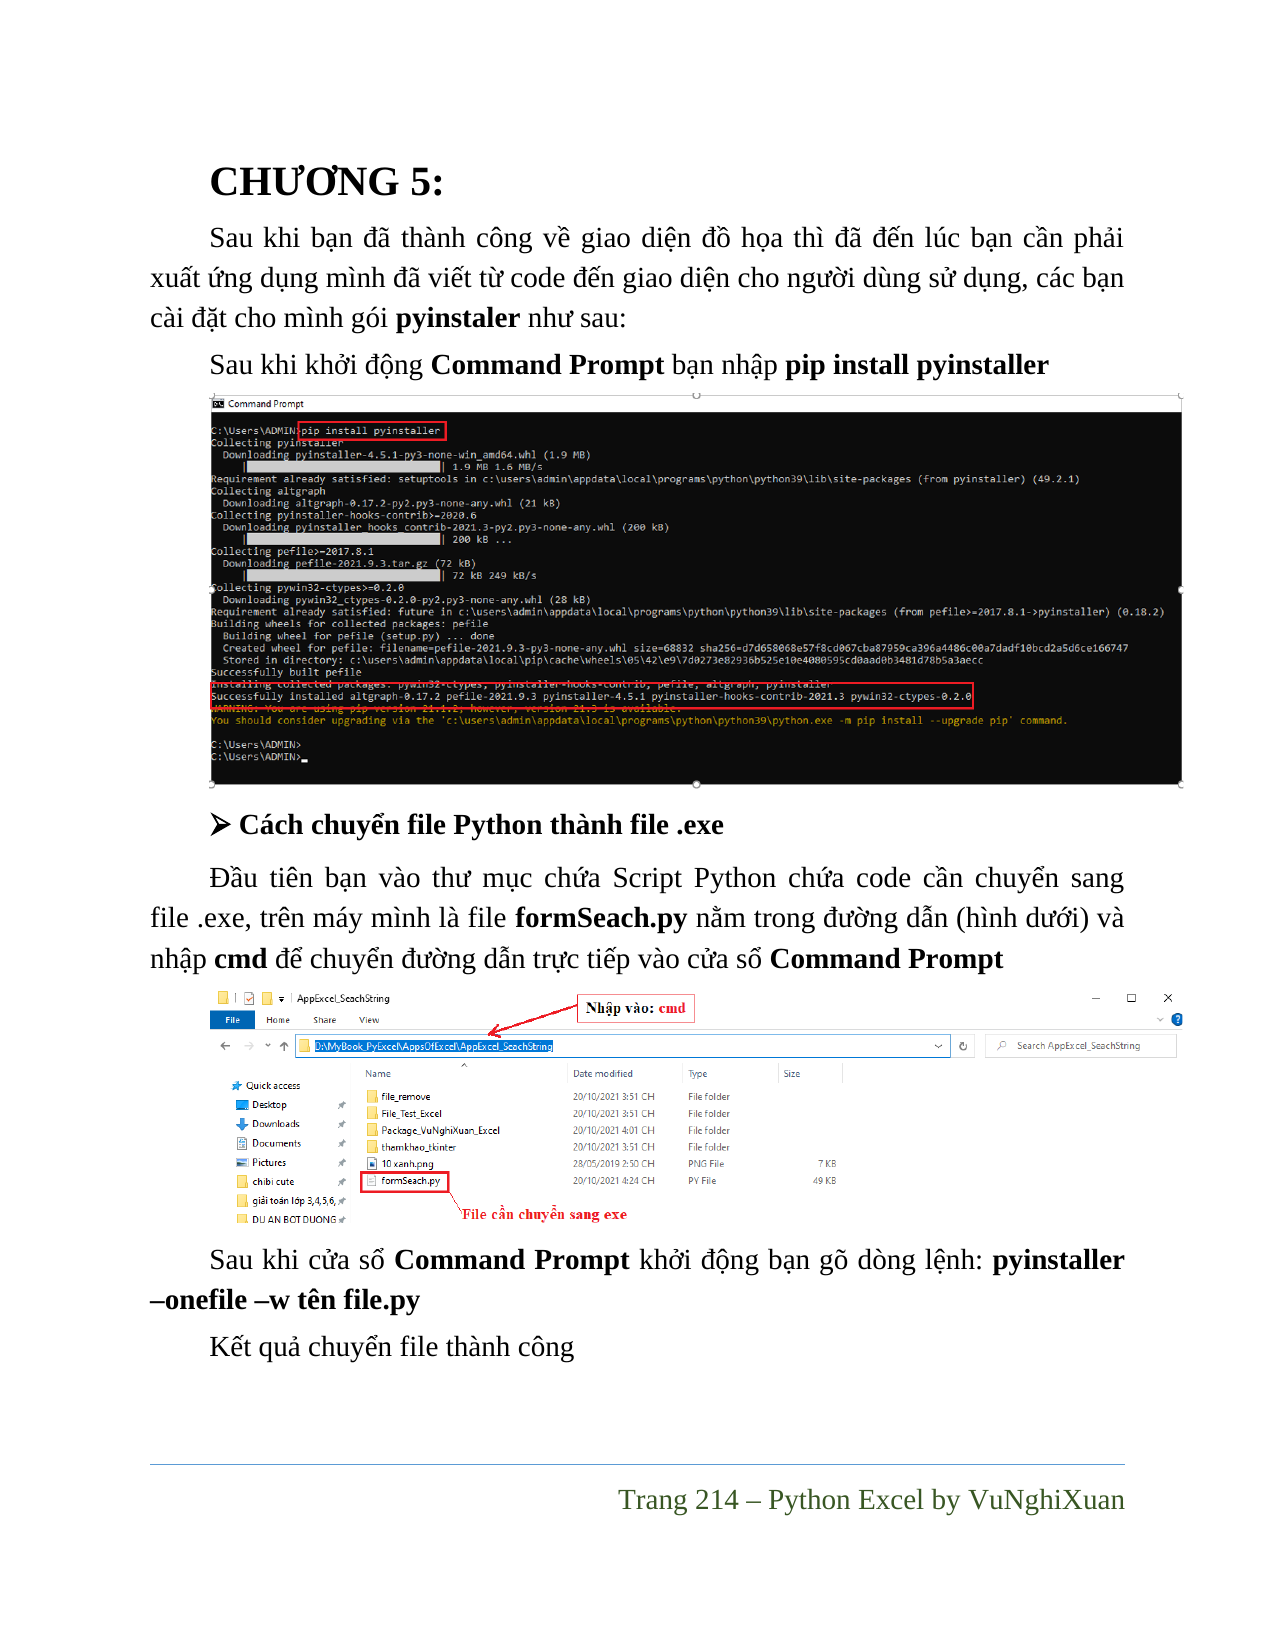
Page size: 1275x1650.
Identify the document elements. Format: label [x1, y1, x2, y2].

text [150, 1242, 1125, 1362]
picture [209, 987, 1183, 1230]
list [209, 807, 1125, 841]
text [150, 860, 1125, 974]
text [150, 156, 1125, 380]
picture [209, 393, 1184, 789]
